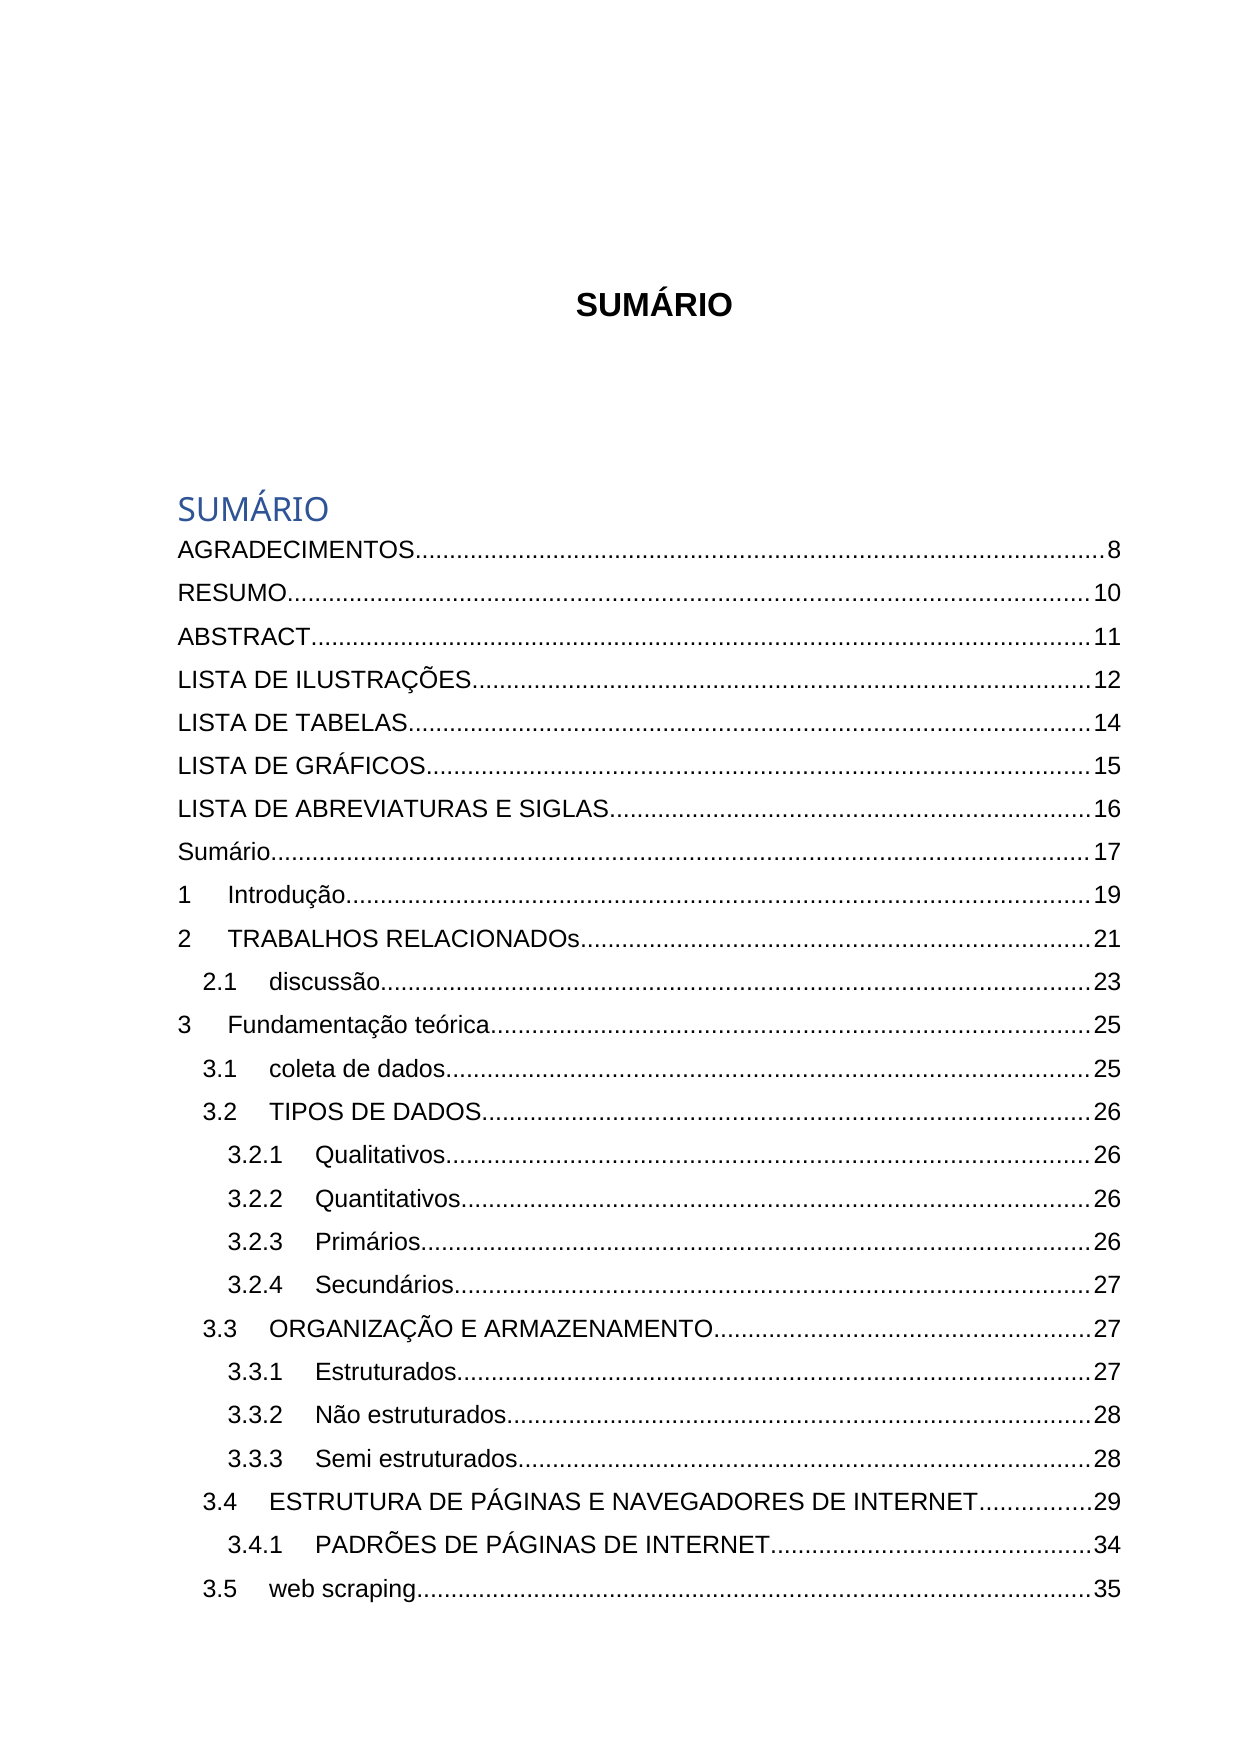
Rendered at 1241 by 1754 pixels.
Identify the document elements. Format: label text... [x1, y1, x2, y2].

text SUMÁRIO [177, 286, 1122, 324]
